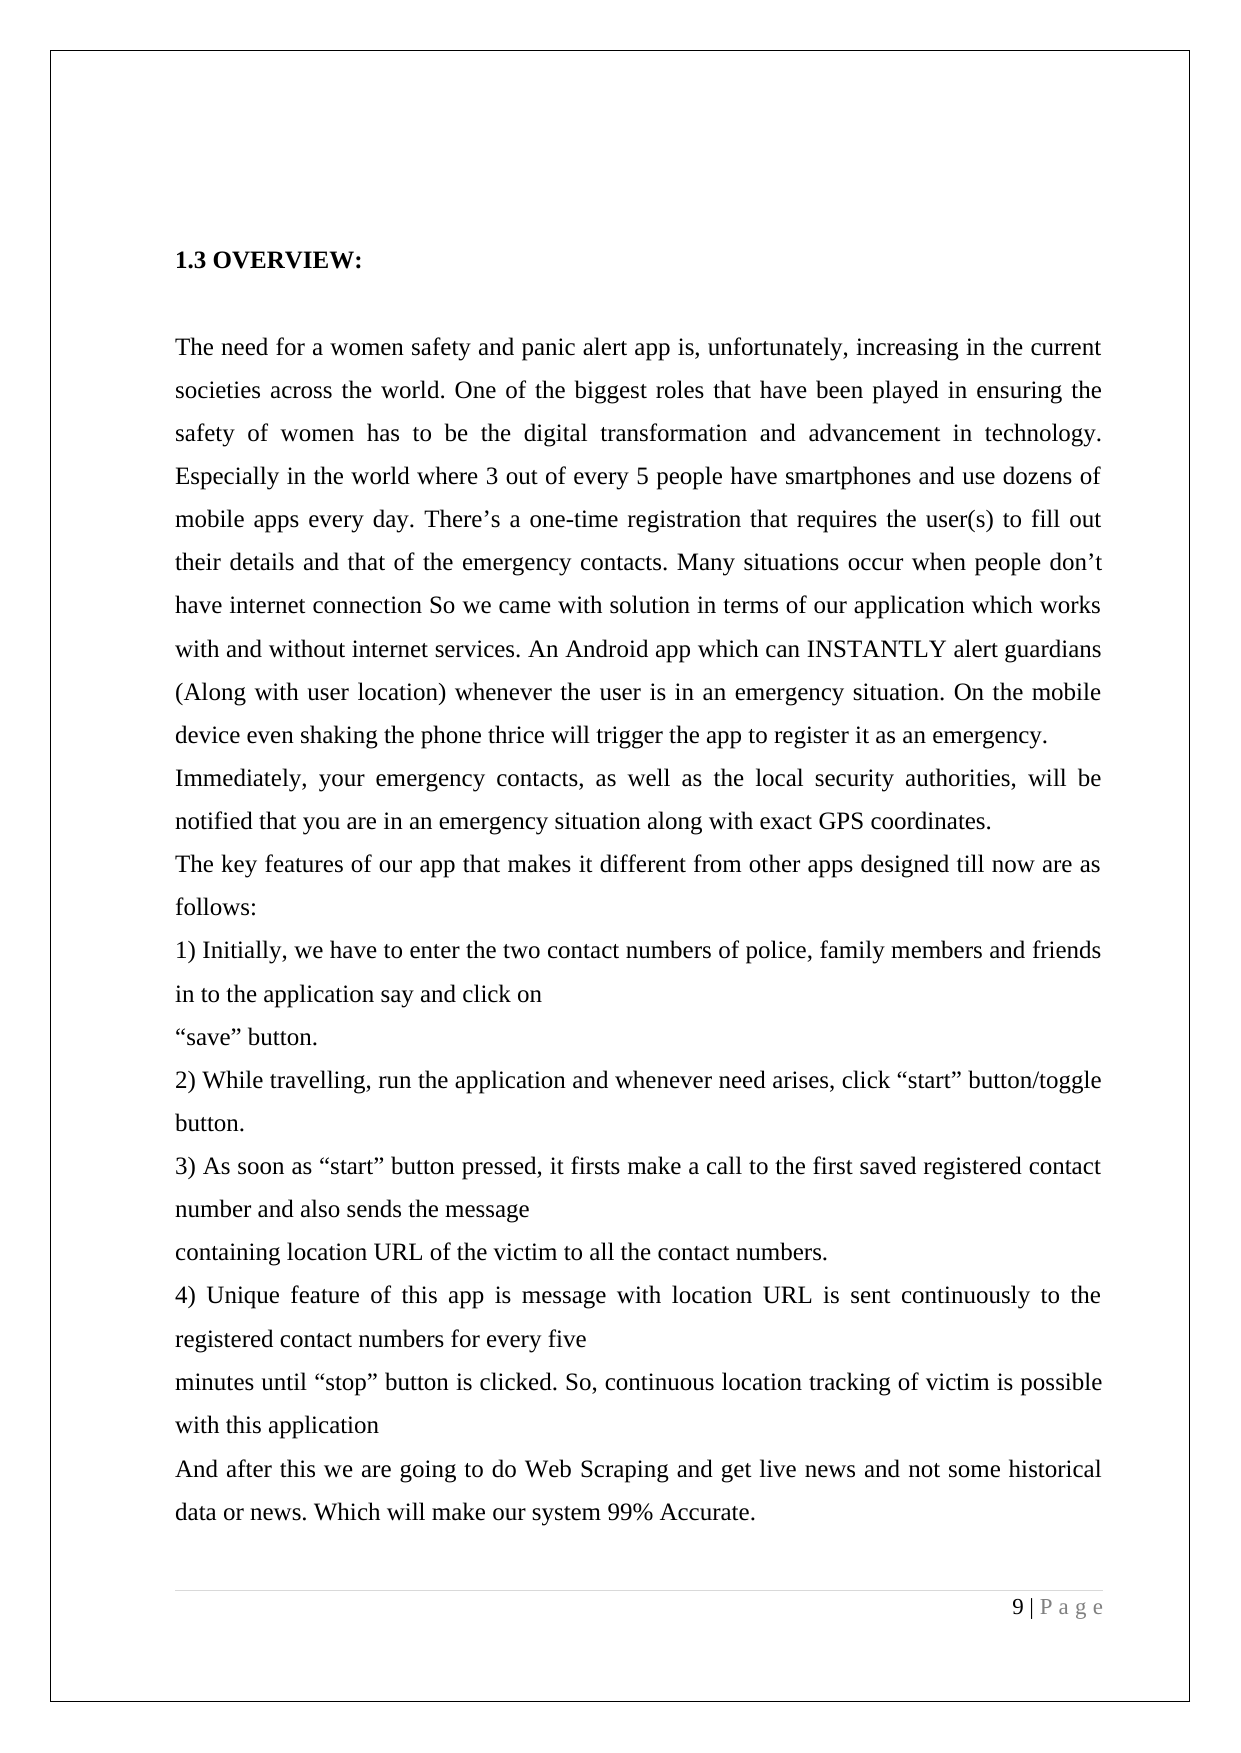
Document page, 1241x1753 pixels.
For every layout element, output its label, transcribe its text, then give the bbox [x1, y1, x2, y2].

list 1) Initially, we have to enter the two contact numbers of police, family members and friends in to the application say and click on [175, 936, 1103, 1007]
list The key features of our app that makes it different from other apps designed till now are as follows: [175, 849, 1103, 921]
list 3) As soon as “start” button pressed, it firsts make a call to the first saved registered contact number and also sends the message [175, 1151, 1103, 1223]
list containing location URL of the victim to all the contact numbers. [175, 1237, 1103, 1266]
text And after this we are going to do Web Scraping and get live news and not some historical data or news. Which will make our system 99% Accurate. [175, 1454, 1103, 1526]
list 2) While travelling, run the application and whenever need arises, click “start” button/toggle button. [175, 1065, 1103, 1137]
list The need for a women safety and panic alert app is, unfortunately, increasing in the current societies across the world. One of the biggest roles that have been played in ensuring the safety of women has to be the digital transformation and advancement in technology. Especially in the world where 3 out of every 5 people have smartphones and use dozens of mobile apps every day. There’s a one-time registration that requires the user(s) to fill out their details and that of the emergency contacts. Many situations occur when people don’t have internet connection So we came with solution in terms of our application which works with and without internet services. An Android app which can INSTANTLY alert guardians (Along with user location) whenever the user is in an emergency situation. On the mobile device even shaking the phone thrice will trigger the app to register it as an emergency. [175, 332, 1103, 749]
list “save” button. [175, 1022, 1103, 1051]
list minutes until “stop” button is clicked. So, continuous location tracking of victim is possible with this application [175, 1367, 1103, 1439]
text 1.3 OVERVIEW: [175, 246, 1103, 274]
list 4) Unique feature of this app is message with location URL is sent continuously to the registered contact numbers for every five [175, 1281, 1103, 1352]
list Immediately, your emergency contacts, as well as the local security authorities, will be notified that you are in an emergency situation along with exact GPS coordinates. [175, 763, 1103, 835]
